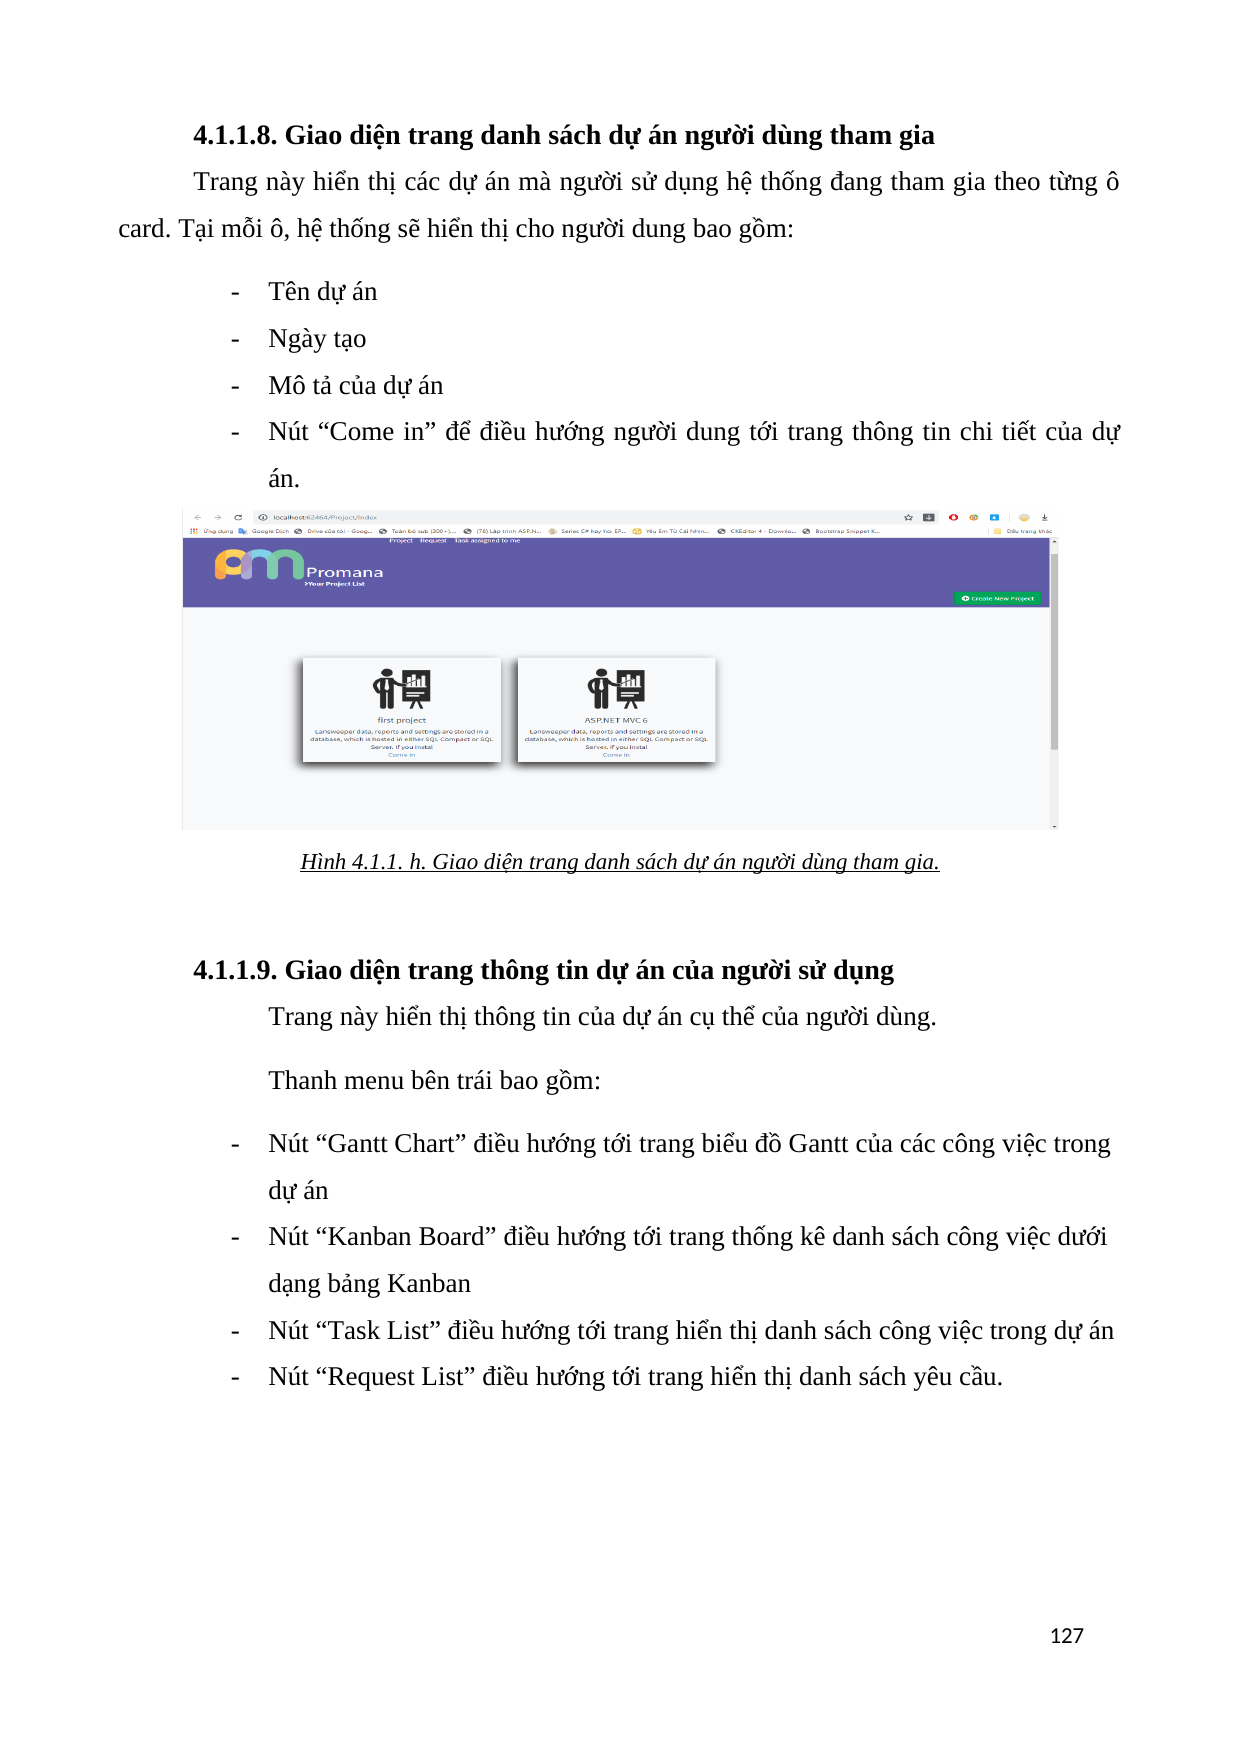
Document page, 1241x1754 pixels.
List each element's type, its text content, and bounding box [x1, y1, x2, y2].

list Nút “Come in” để điều hướng người dung tới trang thông tin chi tiết của dự án. [231, 416, 1122, 493]
list Nút “Gantt Chart” điều hướng tới trang biểu đồ Gantt của các công việc trong dự án [231, 1127, 1122, 1205]
picture [181, 508, 1059, 830]
list Tên dự án [231, 276, 1122, 307]
list Nút “Request List” điều hướng tới trang hiển thị danh sách yêu cầu. [231, 1361, 1122, 1392]
list Mô tả của dự án [231, 369, 1122, 400]
list Nút “Task List” điều hướng tới trang hiển thị danh sách công việc trong dự án [231, 1314, 1122, 1345]
subtitle 4.1.1.9. Giao diện trang thông tin dự án của người sử dụng [118, 953, 1122, 986]
list Nút “Kanban Board” điều hướng tới trang thống kê danh sách công việc dưới dạng bảng Kanban [231, 1221, 1122, 1298]
text Thanh menu bên trái bao gồm: [118, 1064, 1122, 1095]
text Hình 4.1.1. h. Giao diện trang danh sách dự án người dùng tham gia. [118, 848, 1122, 874]
text Trang này hiển thị thông tin của dự án cụ thể của người dùng. [118, 1001, 1122, 1032]
subtitle 4.1.1.8. Giao diện trang danh sách dự án người dùng tham gia [118, 118, 1122, 151]
list Ngày tạo [231, 322, 1122, 353]
text Trang này hiển thị các dự án mà người sử dụng hệ thống đang tham gia theo từng ô card. Tại mỗi ô, hệ thống sẽ hiển thị cho người dung bao gồm: [118, 166, 1122, 243]
